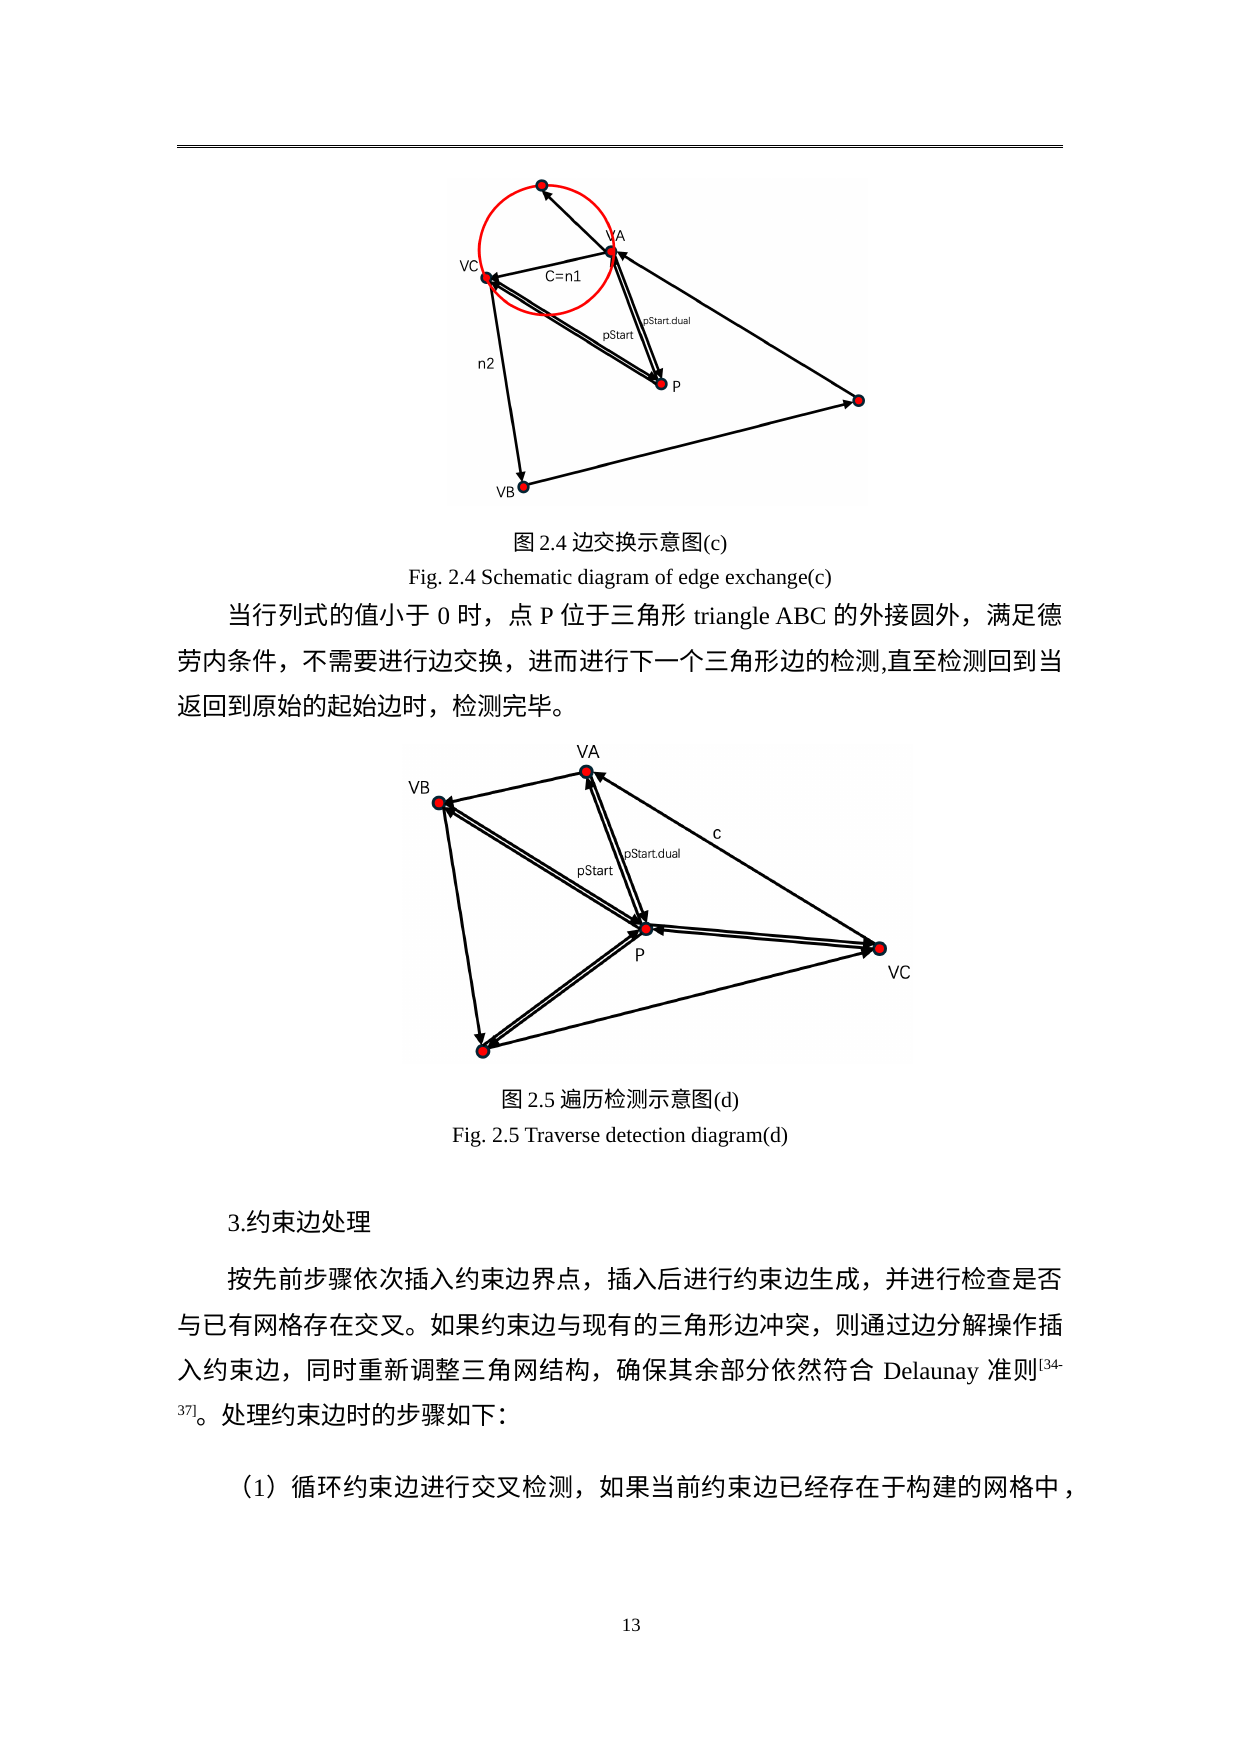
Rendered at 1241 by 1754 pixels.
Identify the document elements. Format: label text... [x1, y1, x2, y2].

picture [446, 178, 869, 506]
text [177, 1453, 1063, 1518]
text 图2.4 边交换示意图(c) [177, 524, 1063, 556]
text 按先前步骤依次插入约束边界点，插入后进行约束边生成，并进行检查是否与已有网格存在交叉。如果约束边与现有的三角形边冲突，则通过边分解操作插入约束边，同时重新调整三角网结构，确保其余部分依然符合 Delaunay 准则[34-37]。处理约束边时的步骤如下： [177, 1260, 1063, 1432]
text Fig. 2.4 Schematic diagram of edge exchange(c) [177, 564, 1063, 589]
picture [402, 744, 913, 1064]
text 当行列式的值小于 0 时，点 P 位于三角形 triangle ABC 的外接圆外，满足德劳内条件，不需要进行边交换，进而进行下一个三角形边的检测,直至检测回到当返回到原始的起始边时，检测完毕。 [177, 596, 1063, 722]
text 3.约束边处理 [177, 1202, 1063, 1238]
text 图2.5 遍历检测示意图(d) [177, 1082, 1063, 1114]
text Fig. 2.5 Traverse detection diagram(d) [177, 1122, 1063, 1147]
